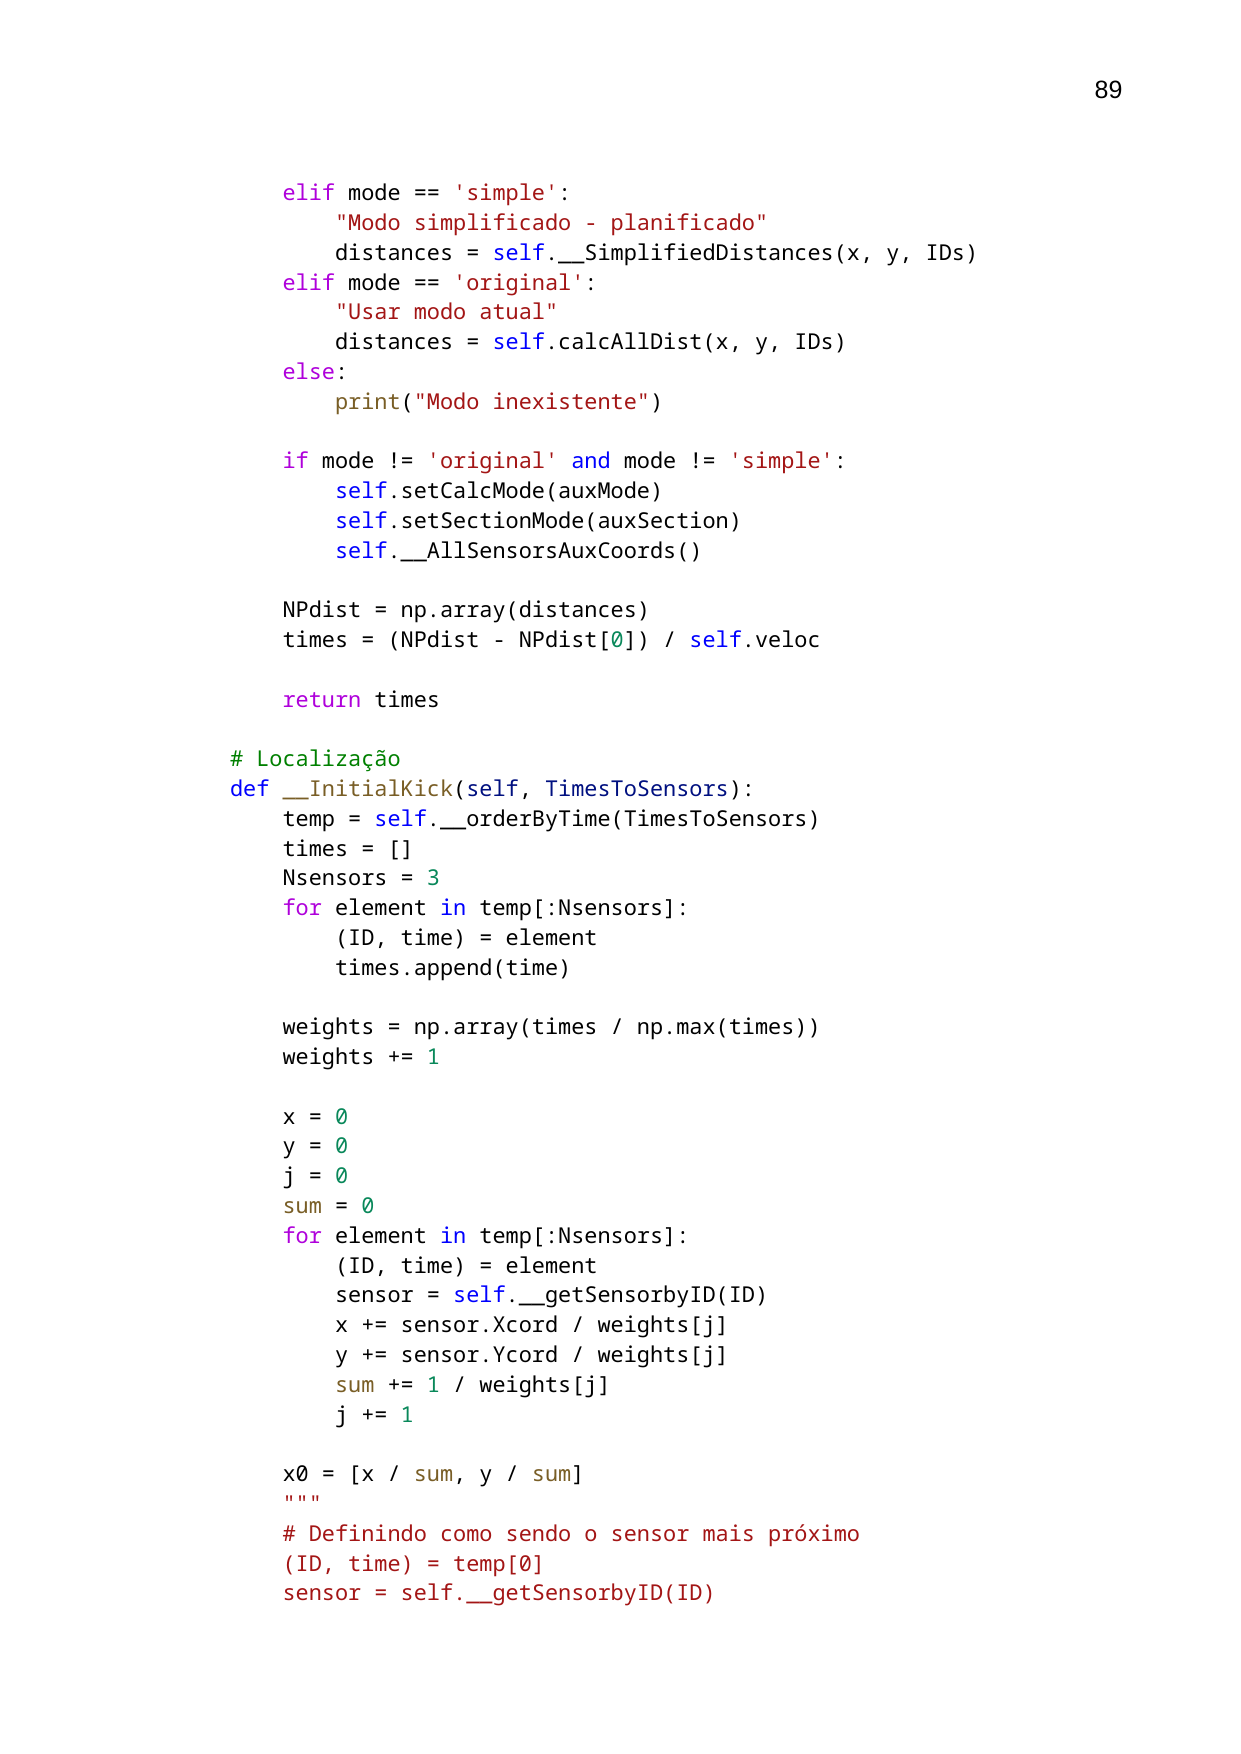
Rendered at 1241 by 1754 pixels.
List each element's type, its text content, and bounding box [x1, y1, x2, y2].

text sensor = self.__getSensorbyID(ID) [177, 1279, 1122, 1309]
text "Modo simplificado - planificado" [177, 207, 1122, 237]
text temp = self.__orderByTime(TimesToSensors) [177, 803, 1122, 833]
text sum += 1 / weights[j] [177, 1369, 1122, 1399]
text self.setSectionMode(auxSection) [177, 505, 1122, 535]
text times = (NPdist - NPdist[0]) / self.veloc [177, 624, 1122, 654]
text x = 0 [177, 1101, 1122, 1131]
text y = 0 [177, 1131, 1122, 1160]
text else: [177, 356, 1122, 386]
text # Definindo como sendo o sensor mais próximo [177, 1518, 1122, 1548]
text # Localização [177, 743, 1122, 773]
text elif mode == 'original': [177, 267, 1122, 296]
text distances = self.calcAllDist(x, y, IDs) [177, 326, 1122, 356]
text sum = 0 [177, 1190, 1122, 1220]
text j = 0 [177, 1160, 1122, 1190]
text NPdist = np.array(distances) [177, 594, 1122, 624]
text "Usar modo atual" [177, 296, 1122, 326]
text self.__AllSensorsAuxCoords() [177, 535, 1122, 564]
text times = [] [177, 833, 1122, 862]
text sensor = self.__getSensorbyID(ID) [177, 1577, 1122, 1607]
text (ID, time) = temp[0] [177, 1548, 1122, 1577]
text for element in temp[:Nsensors]: [177, 892, 1122, 922]
text elif mode == 'simple': [177, 177, 1122, 207]
text x += sensor.Xcord / weights[j] [177, 1309, 1122, 1339]
text times.append(time) [177, 952, 1122, 982]
text (ID, time) = element [177, 1250, 1122, 1279]
text if mode != 'original' and mode != 'simple': [177, 445, 1122, 475]
text distances = self.__SimplifiedDistances(x, y, IDs) [177, 237, 1122, 267]
text def __InitialKick(self, TimesToSensors): [177, 773, 1122, 803]
text weights += 1 [177, 1041, 1122, 1071]
text """ [177, 1488, 1122, 1518]
text j += 1 [177, 1399, 1122, 1428]
text x0 = [x / sum, y / sum] [177, 1458, 1122, 1488]
text for element in temp[:Nsensors]: [177, 1220, 1122, 1250]
text self.setCalcMode(auxMode) [177, 475, 1122, 505]
text weights = np.array(times / np.max(times)) [177, 1011, 1122, 1041]
text (ID, time) = element [177, 922, 1122, 952]
text Nsensors = 3 [177, 862, 1122, 892]
text y += sensor.Ycord / weights[j] [177, 1339, 1122, 1369]
text return times [177, 684, 1122, 713]
text print("Modo inexistente") [177, 386, 1122, 416]
